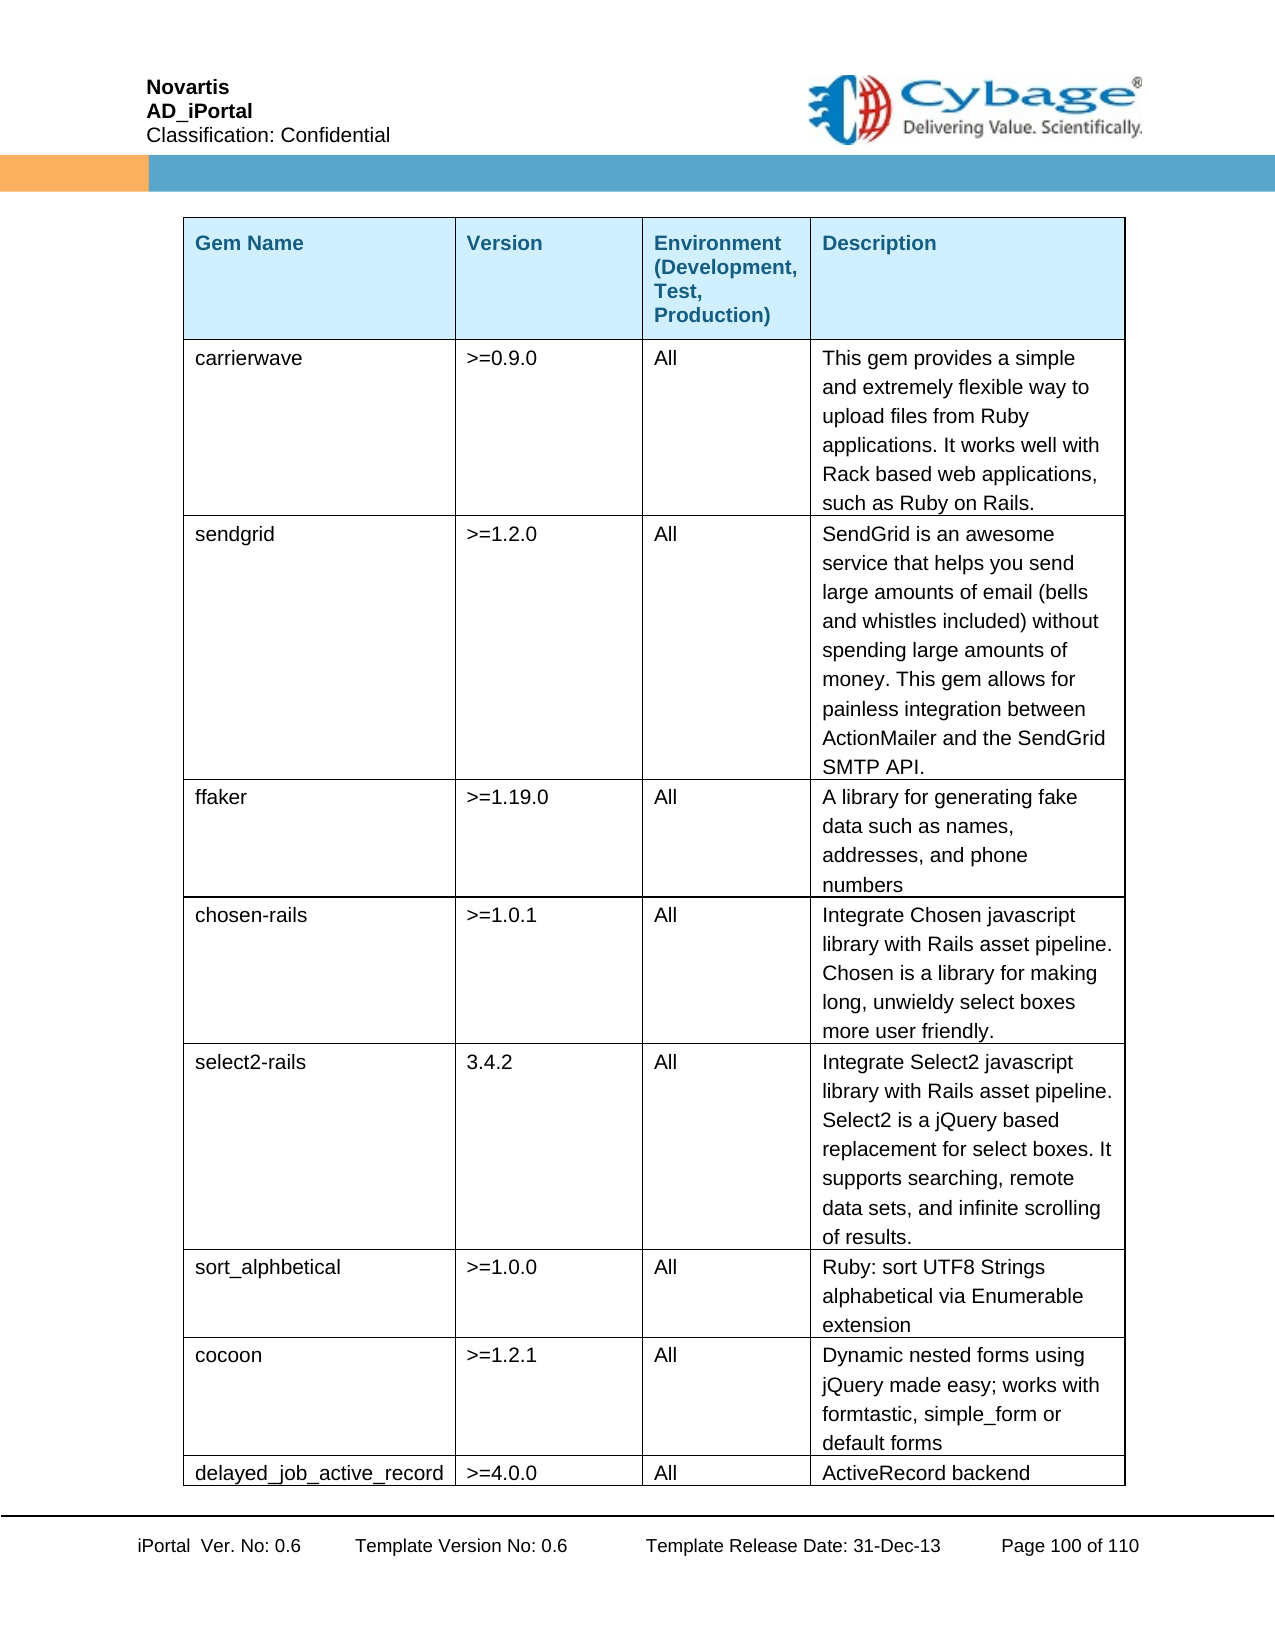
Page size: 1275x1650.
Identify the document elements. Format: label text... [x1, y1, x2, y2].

table_cell A library for generating fake data such as names, addresses, and phone numbers [811, 780, 1124, 896]
table_cell >=0.9.0 [456, 340, 642, 515]
table_header Description [811, 218, 1124, 339]
table_cell sendgrid [184, 516, 455, 779]
table_cell Integrate Chosen javascript library with Rails asset pipeline. Chosen is a library for making long, unwieldy select boxes more user friendly. [811, 898, 1124, 1043]
table_cell >=1.2.0 [456, 516, 642, 779]
table_header Version [456, 218, 642, 339]
table_cell 3.4.2 [456, 1044, 642, 1248]
table_cell >=1.19.0 [456, 780, 642, 896]
table_cell All [643, 516, 810, 779]
table_cell Dynamic nested forms using jQuery made easy; works with formtastic, simple_form or default forms [811, 1338, 1124, 1455]
table_cell All [643, 1250, 810, 1337]
table_cell All [643, 780, 810, 896]
table_cell >=1.0.1 [456, 898, 642, 1043]
table_cell >=1.2.1 [456, 1338, 642, 1455]
picture [808, 75, 1142, 145]
table_cell All [643, 340, 810, 515]
table_header Environment (Development, Test, Production) [643, 218, 810, 339]
table_cell SendGrid is an awesome service that helps you send large amounts of email (bells and whistles included) without spending large amounts of money. This gem allows for painless integration between ActionMailer and the SendGrid SMTP API. [811, 516, 1124, 779]
table_cell Integrate Select2 javascript library with Rails asset pipeline. Select2 is a jQuery based replacement for select boxes. It supports searching, remote data sets, and infinite scrolling of results. [811, 1044, 1124, 1248]
table_cell carrierwave [184, 340, 455, 515]
table_header Gem Name [184, 218, 455, 339]
table_cell All [643, 1456, 810, 1485]
table_cell cocoon [184, 1338, 455, 1455]
table_cell ffaker [184, 780, 455, 896]
table_cell >=4.0.0 [456, 1456, 642, 1485]
table_cell delayed_job_active_record [184, 1456, 455, 1485]
table_cell sort_alphbetical [184, 1250, 455, 1337]
table_cell >=1.0.0 [456, 1250, 642, 1337]
table_cell chosen-rails [184, 898, 455, 1043]
table_cell select2-rails [184, 1044, 455, 1248]
table_cell All [643, 1338, 810, 1455]
table_cell This gem provides a simple and extremely flexible way to upload files from Ruby applications. It works well with Rack based web applications, such as Ruby on Rails. [811, 340, 1124, 515]
table_cell All [643, 1044, 810, 1248]
table_cell Ruby: sort UTF8 Strings alphabetical via Enumerable extension [811, 1250, 1124, 1337]
table_cell All [643, 898, 810, 1043]
table_cell ActiveRecord backend integration for DelayedJob 3.0+ [811, 1456, 1124, 1485]
